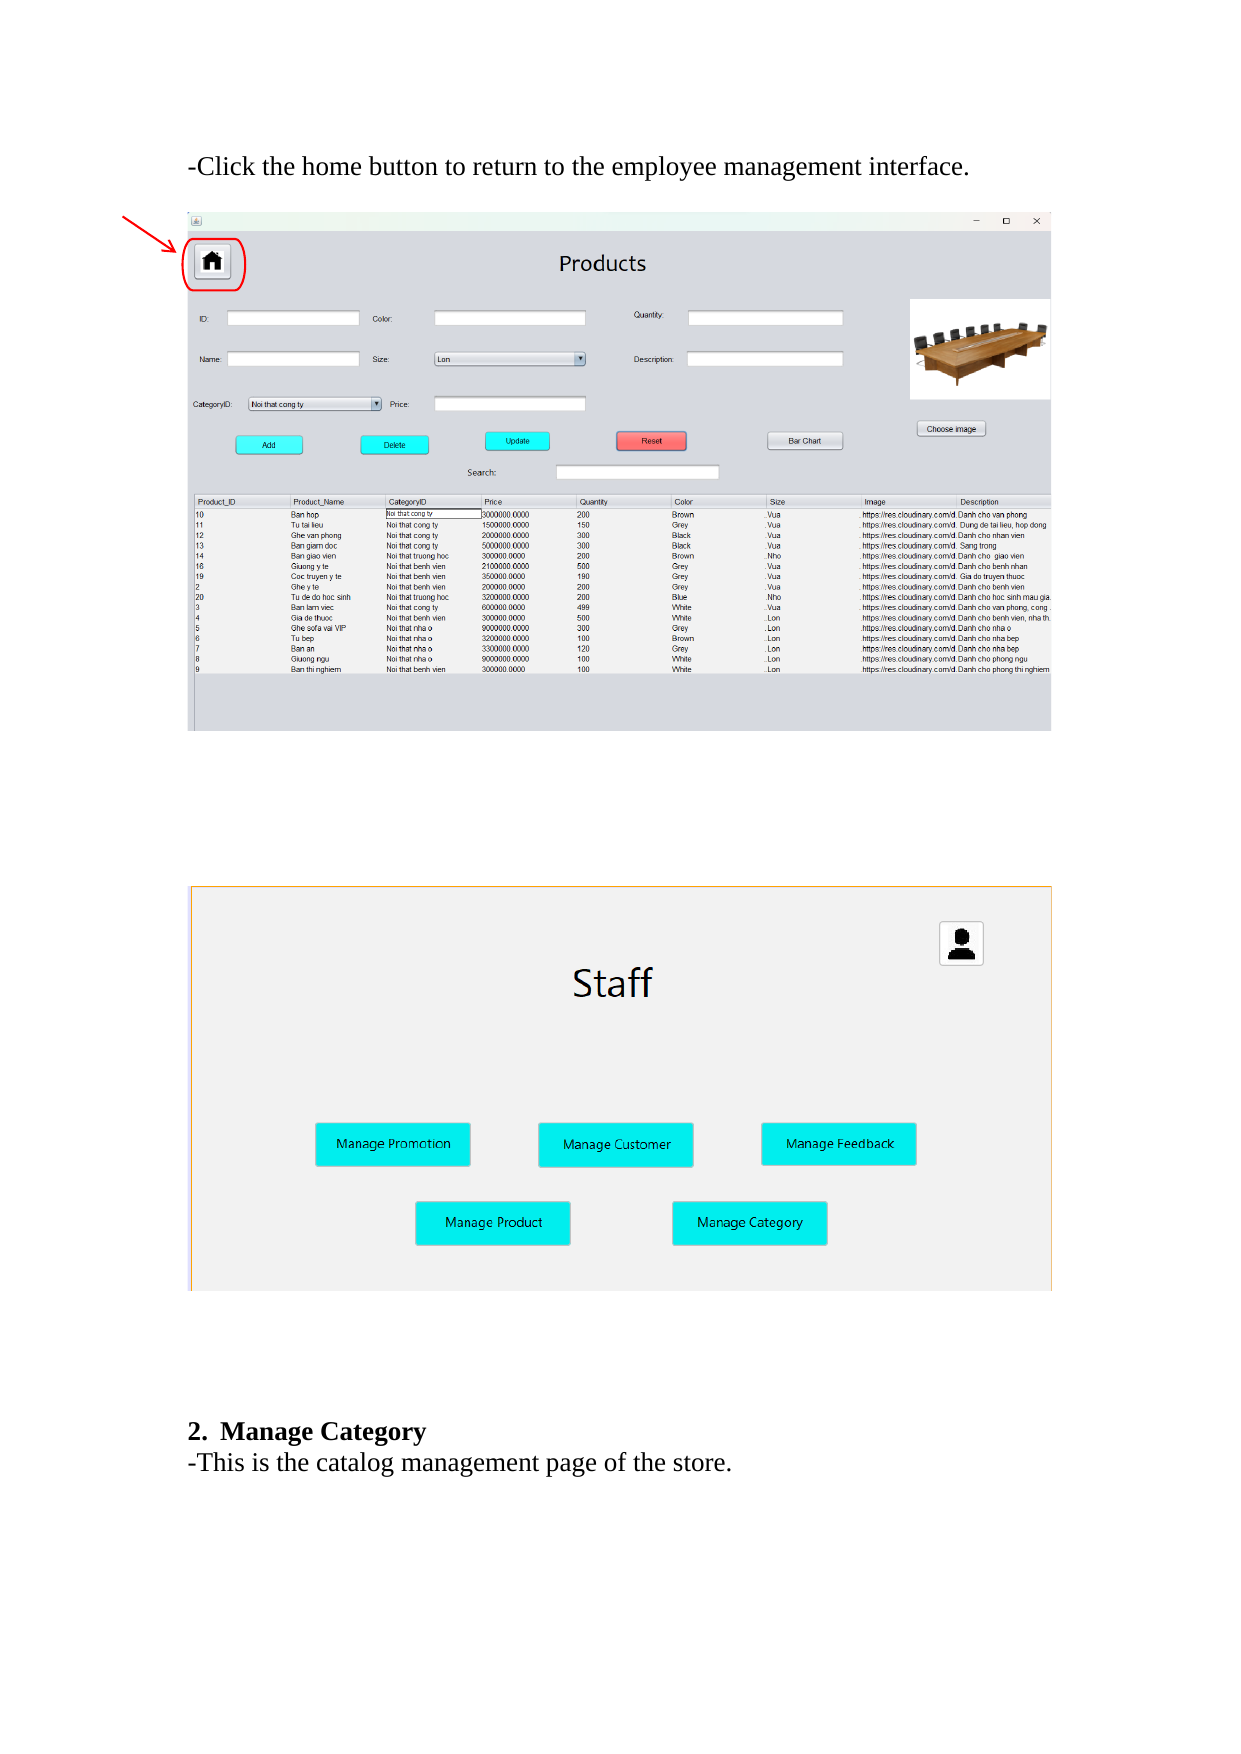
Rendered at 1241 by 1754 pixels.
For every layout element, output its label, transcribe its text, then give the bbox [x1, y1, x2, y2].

list Manage Category [187, 1415, 1053, 1446]
text -This is the catalog management page of the store. [187, 1446, 1053, 1477]
picture [187, 241, 244, 289]
text -Click the home button to return to the employee management interface. [187, 150, 1053, 181]
picture [187, 212, 1052, 731]
picture [187, 886, 1052, 1291]
